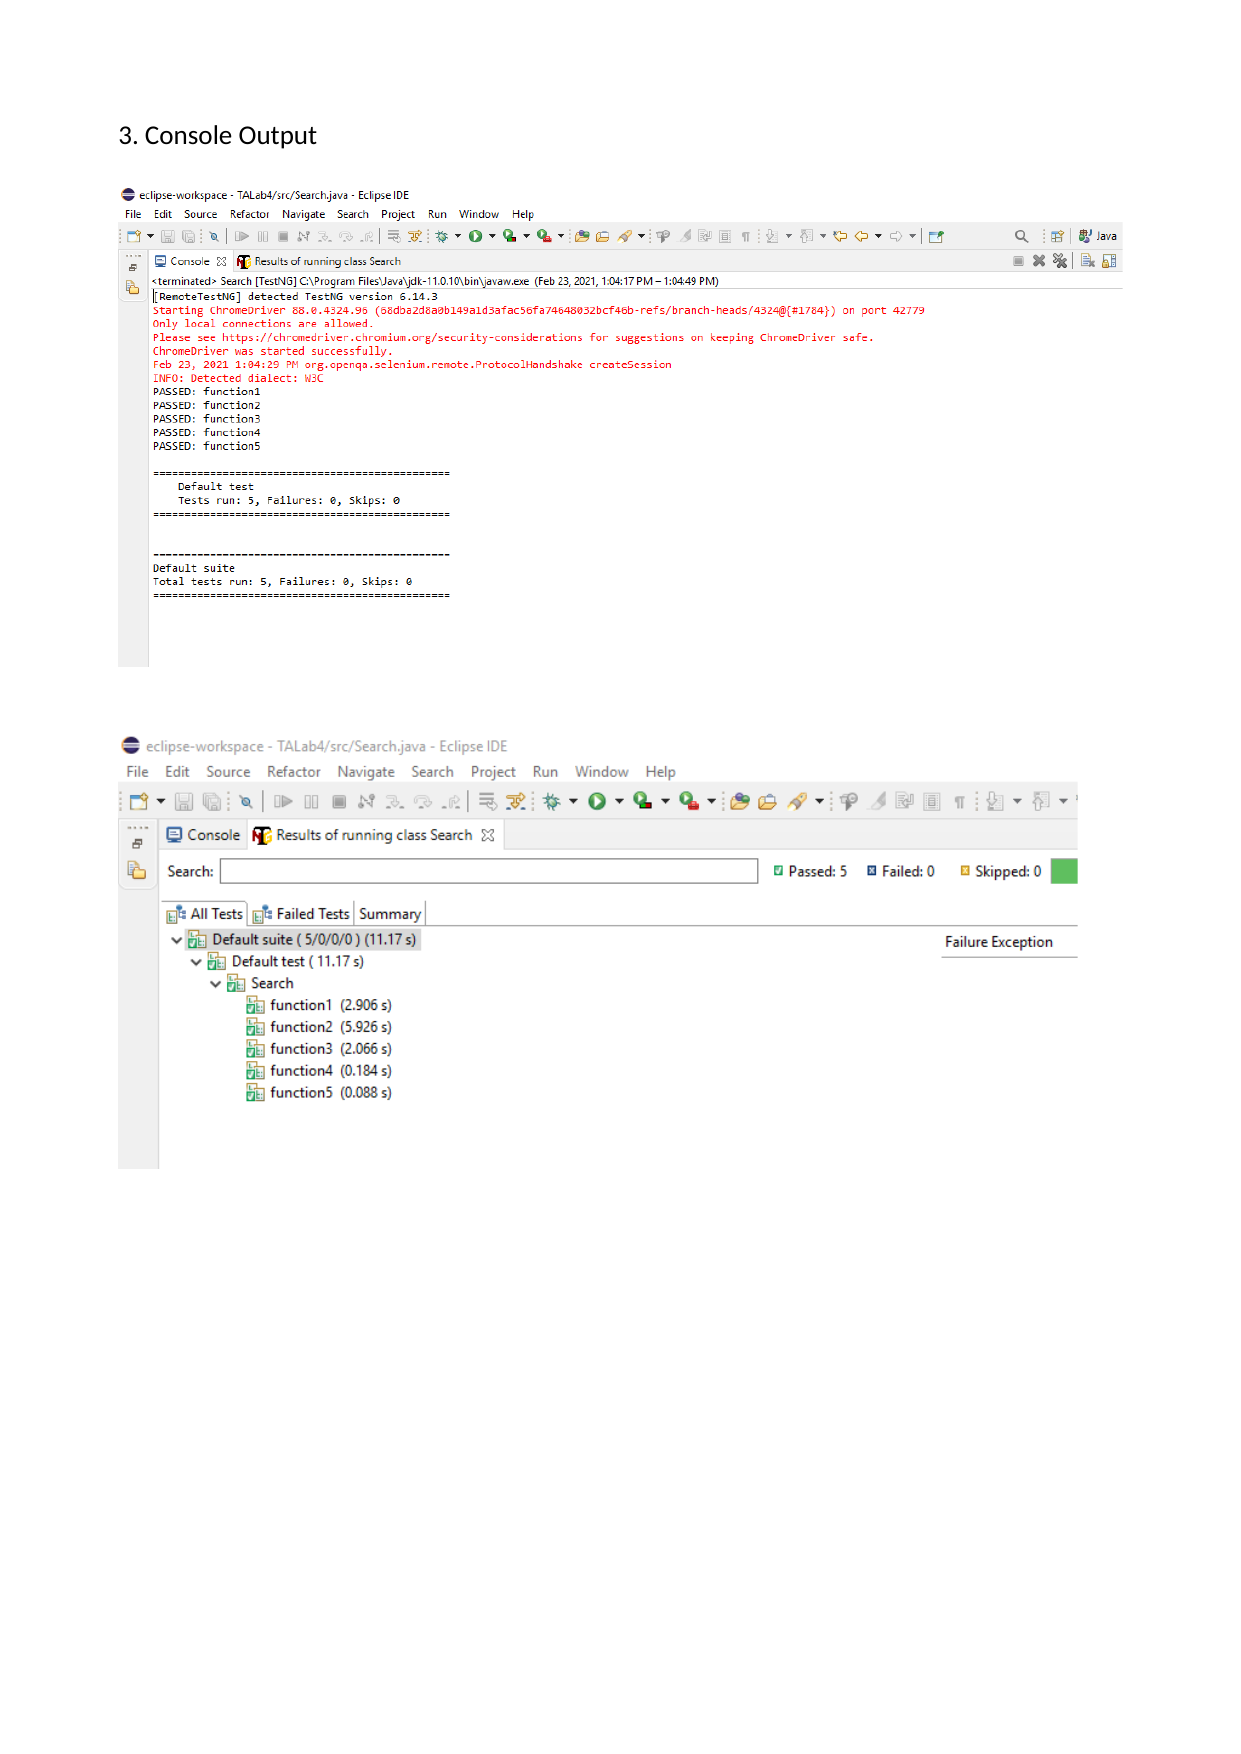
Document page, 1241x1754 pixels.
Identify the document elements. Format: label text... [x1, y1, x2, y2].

picture [118, 184, 1123, 667]
text 3. Console Output [118, 118, 1122, 151]
picture [118, 733, 1078, 1169]
